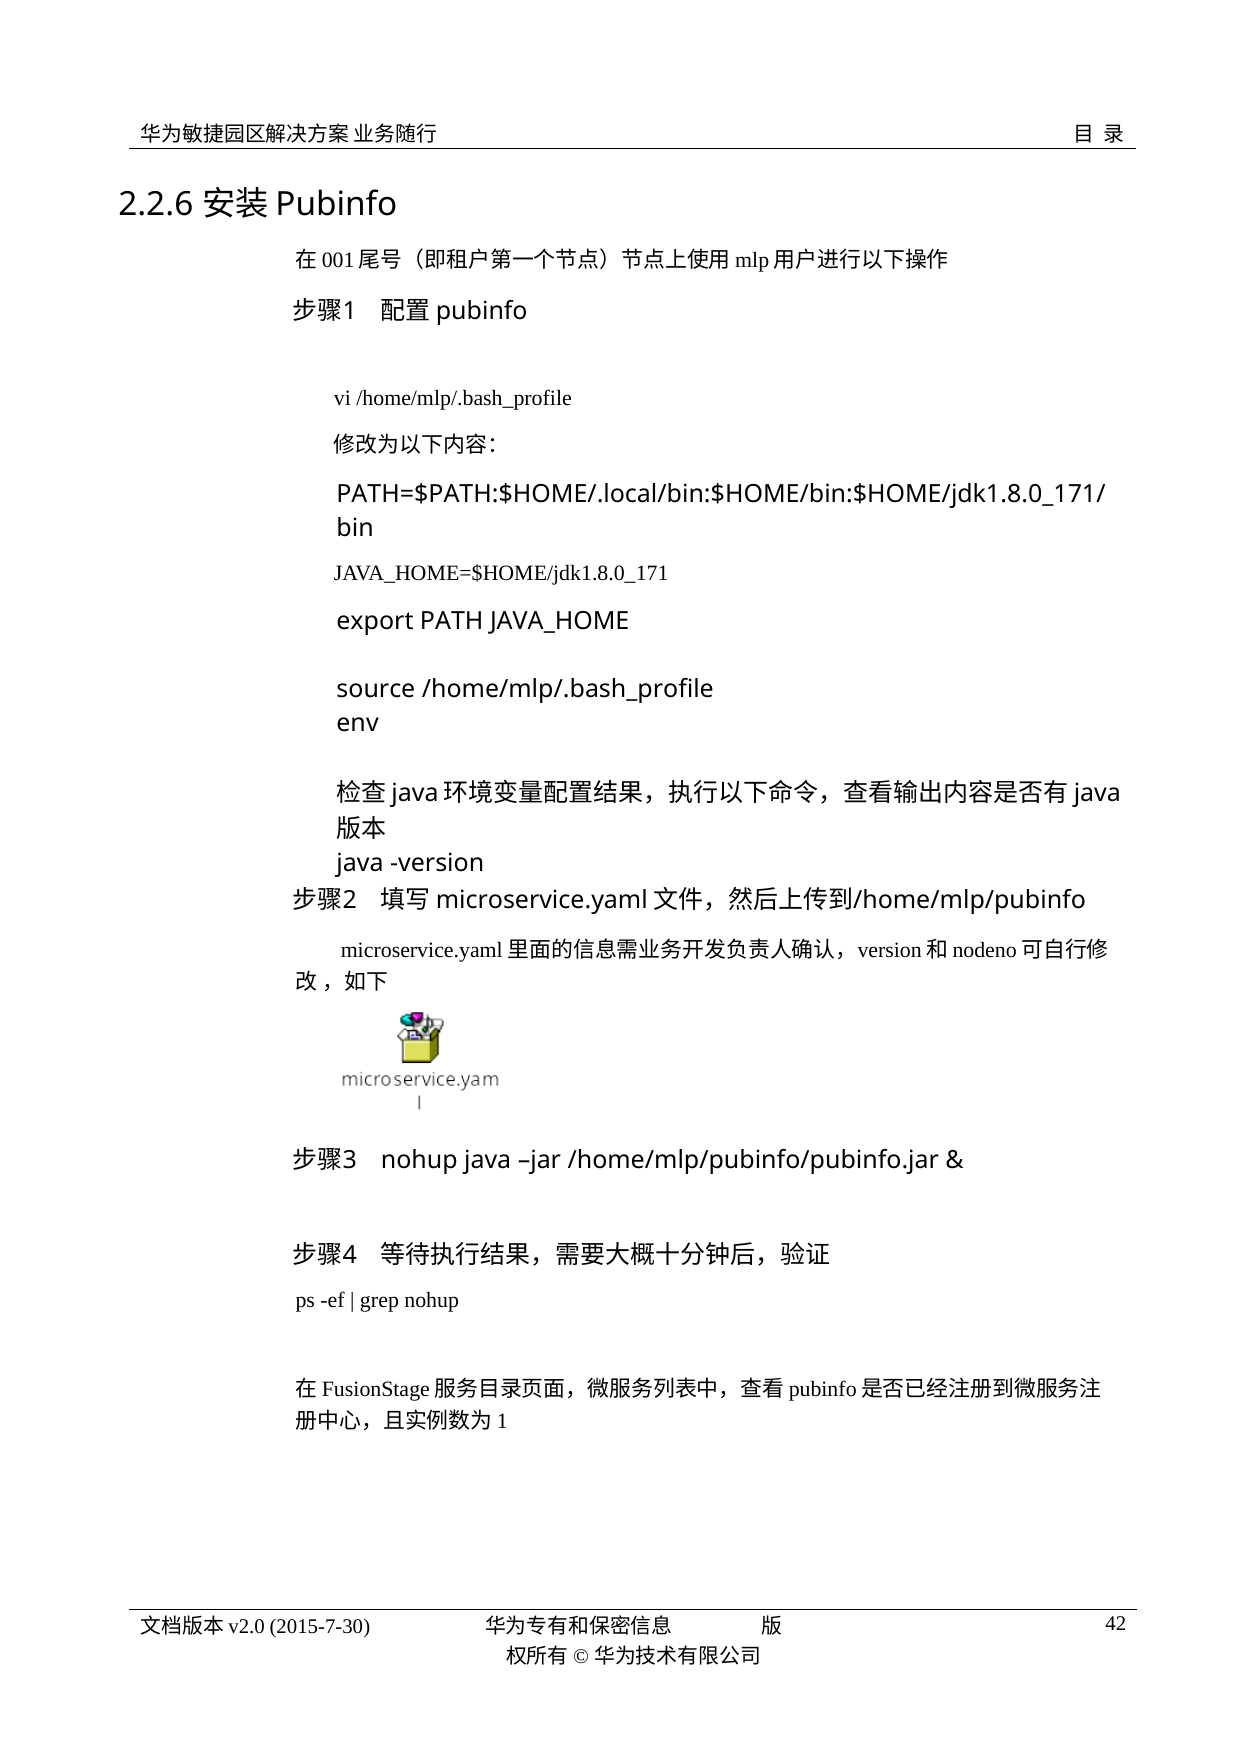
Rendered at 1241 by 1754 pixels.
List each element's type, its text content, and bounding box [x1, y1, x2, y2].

text microservice.yaml里面的信息需业务开发负责人确认，version和nodeno可自行修改 ，如下 [295, 932, 1122, 995]
list source /home/mlp/.bash_profile [336, 670, 1122, 704]
list java -version [336, 845, 1122, 879]
list env [336, 704, 1122, 738]
text JAVA_HOME=$HOME/jdk1.8.0_171 [295, 560, 1122, 586]
subtitle 安装Pubinfo [118, 177, 1122, 226]
list nohup java –jar /home/mlp/pubinfo/pubinfo.jar & [292, 1140, 1122, 1176]
text 修改为以下内容： [295, 427, 1122, 459]
text ps -ef | grep nohup [295, 1287, 1122, 1313]
list PATH=$PATH:$HOME/.local/bin:$HOME/bin:$HOME/jdk1.8.0_171/bin [336, 476, 1122, 544]
list 等待执行结果，需要大概十分钟后，验证 [292, 1234, 1122, 1271]
list export PATH JAVA_HOME [336, 602, 1122, 636]
text 在FusionStage服务目录页面，微服务列表中，查看pubinfo是否已经注册到微服务注册中心，且实例数为1 [295, 1371, 1122, 1434]
text 在001尾号（即租户第一个节点）节点上使用mlp用户进行以下操作 [295, 242, 1122, 274]
list 检查java环境变量配置结果，执行以下命令，查看输出内容是否有java版本 [336, 773, 1122, 845]
list 配置pubinfo [292, 291, 1122, 327]
text vi /home/mlp/.bash_profile [295, 385, 1122, 411]
list 填写microservice.yaml文件，然后上传到/home/mlp/pubinfo [292, 879, 1122, 915]
